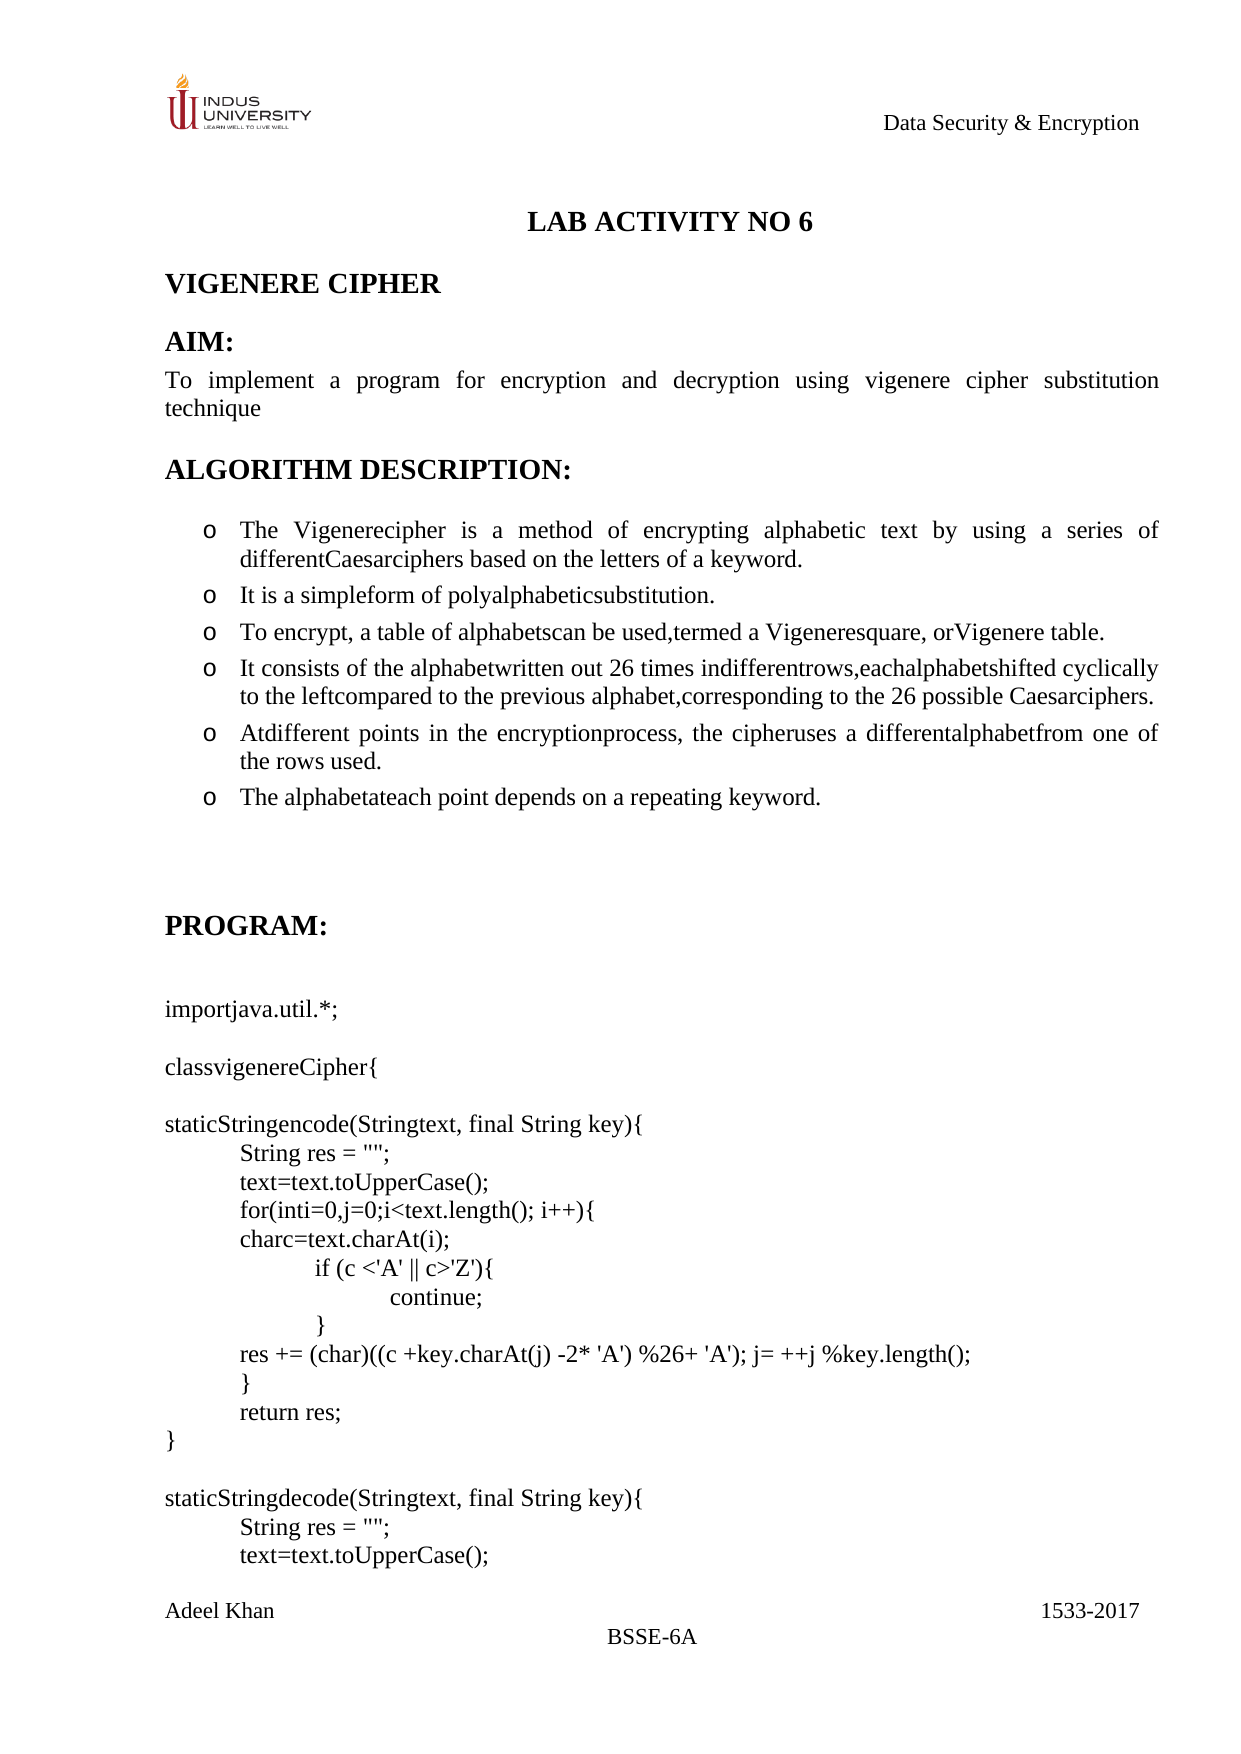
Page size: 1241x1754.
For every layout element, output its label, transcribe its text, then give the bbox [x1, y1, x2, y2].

text text=text.toUpperCase(); [164, 1540, 1176, 1569]
list The alphabetateach point depends on a repeating keyword. [202, 783, 1159, 811]
text res += (char)((c +key.charAt(j) -2* 'A') %26+ 'A'); j= ++j %key.length(); [164, 1339, 1176, 1368]
text importjava.util.*; [164, 994, 1176, 1023]
list Atdifferent points in the encryptionprocess, the cipheruses a differentalphabetfrom one of the rows used. [202, 718, 1159, 775]
text } [164, 1368, 1176, 1397]
list To encrypt, a table of alphabetscan be used,termed a Vigeneresquare, orVigenere table. [202, 617, 1159, 646]
text charc=text.charAt(i); [164, 1224, 1176, 1253]
text return res; [164, 1397, 1176, 1425]
text PROGRAM: [164, 908, 1176, 941]
text continue; [314, 1282, 1176, 1310]
text staticStringdecode(Stringtext, final String key){ [164, 1483, 1176, 1512]
text text=text.toUpperCase(); [164, 1167, 1176, 1195]
text staticStringencode(Stringtext, final String key){ [164, 1109, 1176, 1138]
text To implement a program for encryption and decryption using vigenere cipher substitution technique [164, 365, 1159, 422]
text } [239, 1310, 1176, 1339]
list It consists of the alphabetwritten out 26 times indifferentrows,eachalphabetshifted cyclically to the leftcompared to the previous alphabet,corresponding to the 26 possible Caesarciphers. [202, 653, 1159, 710]
text if (c <'A' || c>'Z'){ [239, 1253, 1176, 1282]
text classvigenereCipher{ [164, 1052, 1176, 1080]
text LAB ACTIVITY NO 6 [164, 204, 1176, 238]
text String res = ""; [164, 1138, 1176, 1167]
list It is a simpleform of polyalphabeticsubstitution. [202, 581, 1159, 609]
text String res = ""; [164, 1512, 1176, 1540]
text ALGORITHM DESCRIPTION: [164, 452, 1176, 485]
text for(inti=0,j=0;i<text.length(); i++){ [164, 1195, 1176, 1224]
text AIM: [164, 324, 1176, 358]
text VIGENERE CIPHER [164, 266, 1176, 300]
text } [164, 1425, 1176, 1454]
list The Vigenerecipher is a method of encrypting alphabetic text by using a series of differentCaesarciphers based on the letters of a keyword. [202, 516, 1159, 573]
picture [164, 73, 317, 130]
